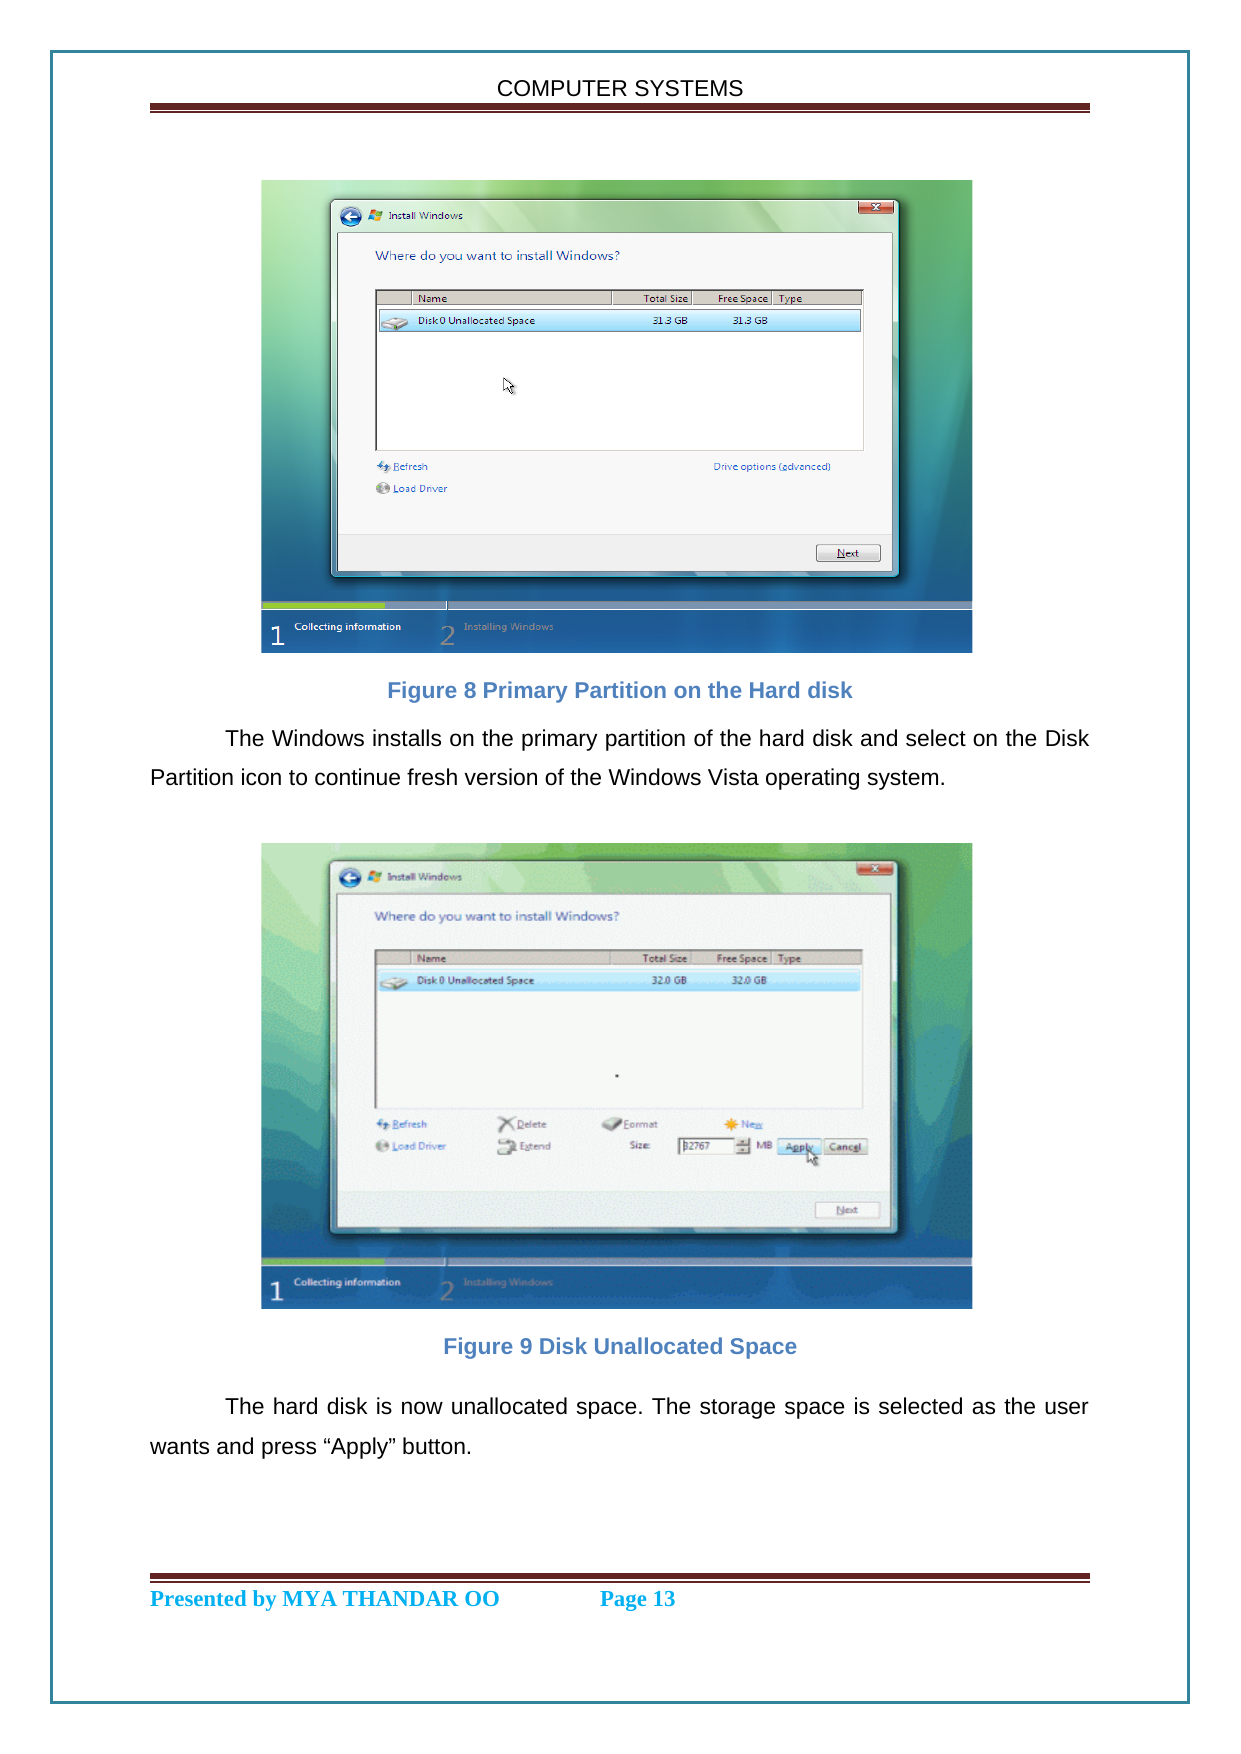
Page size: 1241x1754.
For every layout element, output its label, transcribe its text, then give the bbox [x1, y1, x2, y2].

text Figure 9 Disk Unallocated Space [150, 1333, 1090, 1359]
text The Windows installs on the primary partition of the hard disk and select on the Disk Partition icon to continue fresh version of the Windows Vista operating system. [150, 724, 1090, 790]
text The hard disk is now unallocated space. The storage space is selected as the user wants and press “Apply” button. [150, 1393, 1090, 1459]
picture [261, 180, 973, 653]
text Figure 8 Primary Partition on the Hard disk [150, 677, 1090, 704]
picture [261, 843, 973, 1309]
